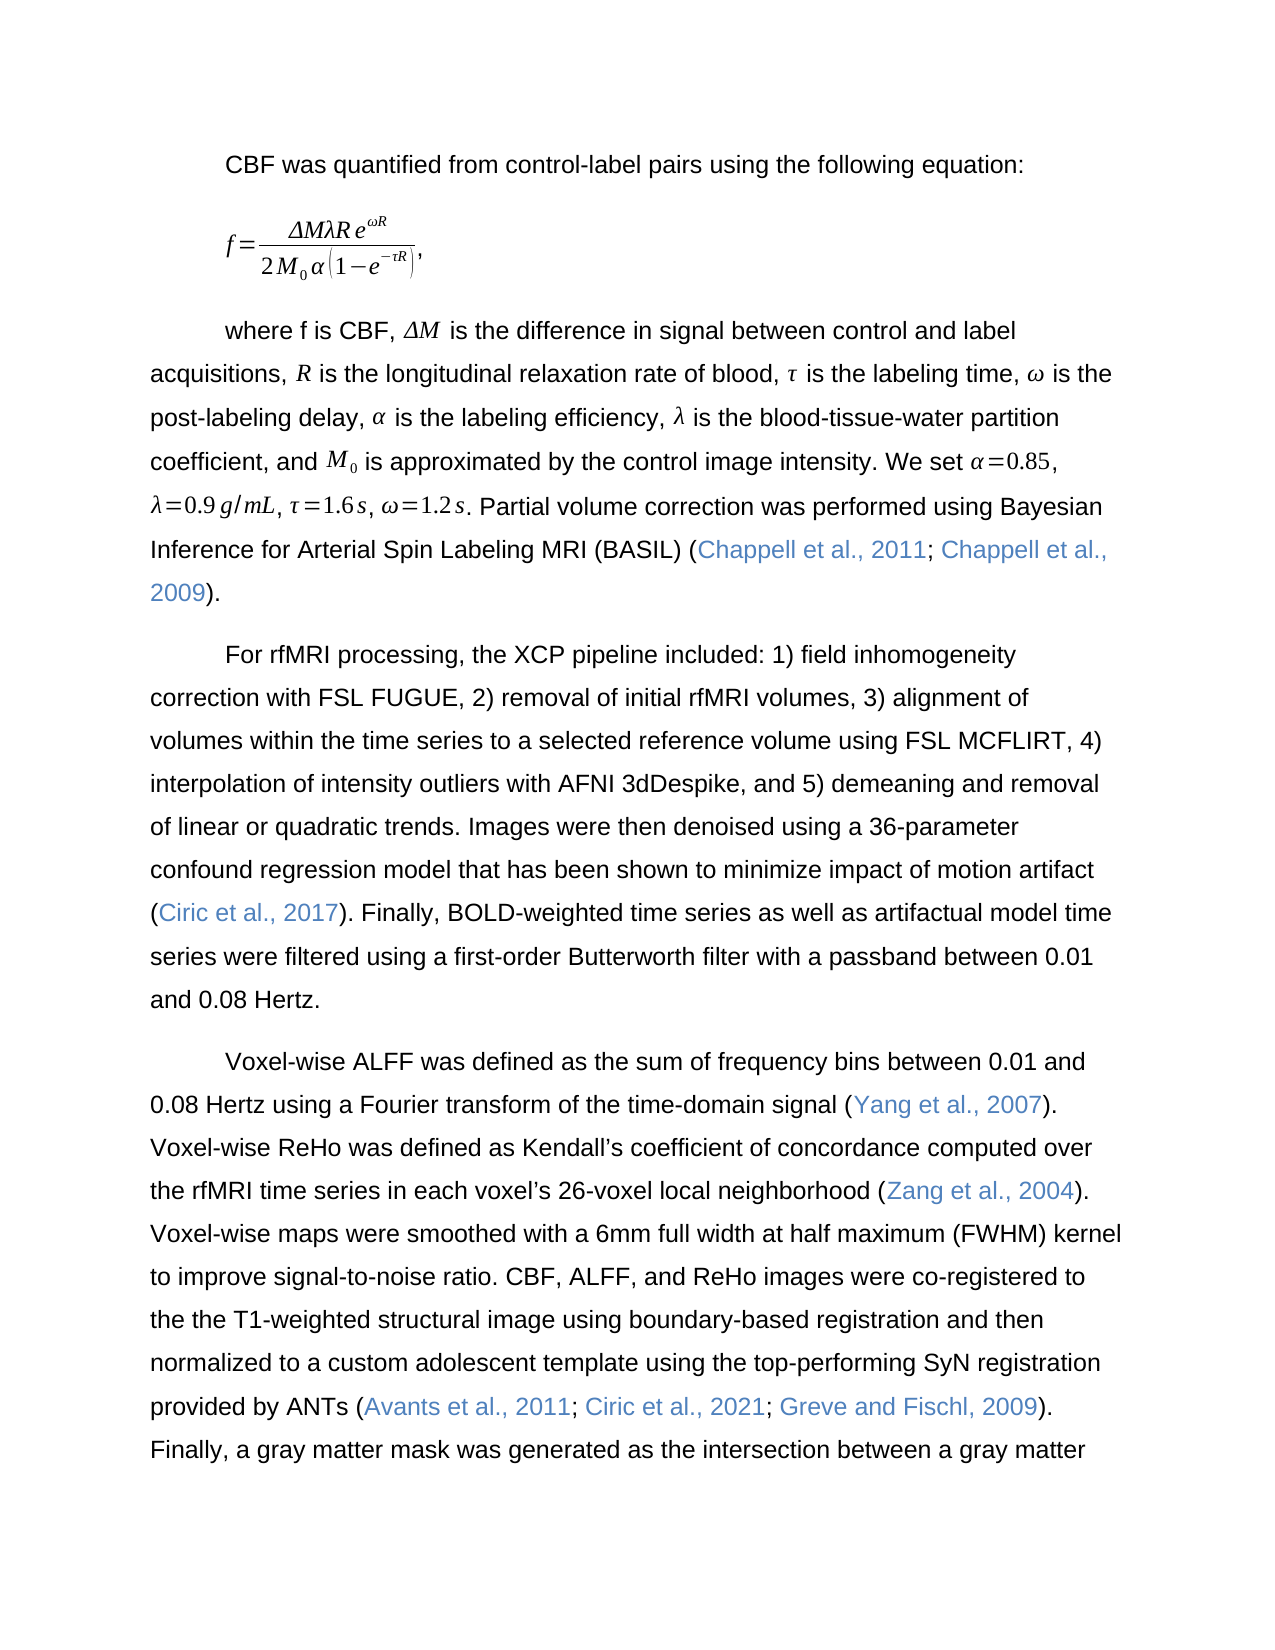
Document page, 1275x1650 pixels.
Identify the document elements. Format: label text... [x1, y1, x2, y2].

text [150, 1046, 1125, 1463]
text , [150, 212, 1125, 283]
text For rfMRI processing, the XCP pipeline included: 1) field inhomogeneity correction with FSL FUGUE, 2) removal of initial rfMRI volumes, 3) alignment of volumes within the time series to a selected reference volume using FSL MCFLIRT, 4) interpolation of intensity outliers with AFNI 3dDespike, and 5) demeaning and removal of linear or quadratic trends. Images were then denoised using a 36-parameter confound regression model that has been shown to minimize impact of motion artifact (Ciric et al., 2017). Finally, BOLD-weighted time series as well as artifactual model time series were filtered using a first-order Butterworth filter with a passband between 0.01 and 0.08 Hertz. [150, 639, 1125, 1013]
text CBF was quantified from control-label pairs using the following equation: [150, 150, 1125, 179]
text where f is CBF, is the difference in signal between control and label acquisitions, is the longitudinal relaxation rate of blood, is the labeling time, is the post-labeling delay, is the labeling efficiency, is the blood-tissue-water partition coefficient, and is approximated by the control image intensity. We set , , , . Partial volume correction was performed using Bayesian Inference for Arterial Spin Labeling MRI (BASIL) (Chappell et al., 2011; Chappell et al., 2009). [150, 316, 1125, 606]
